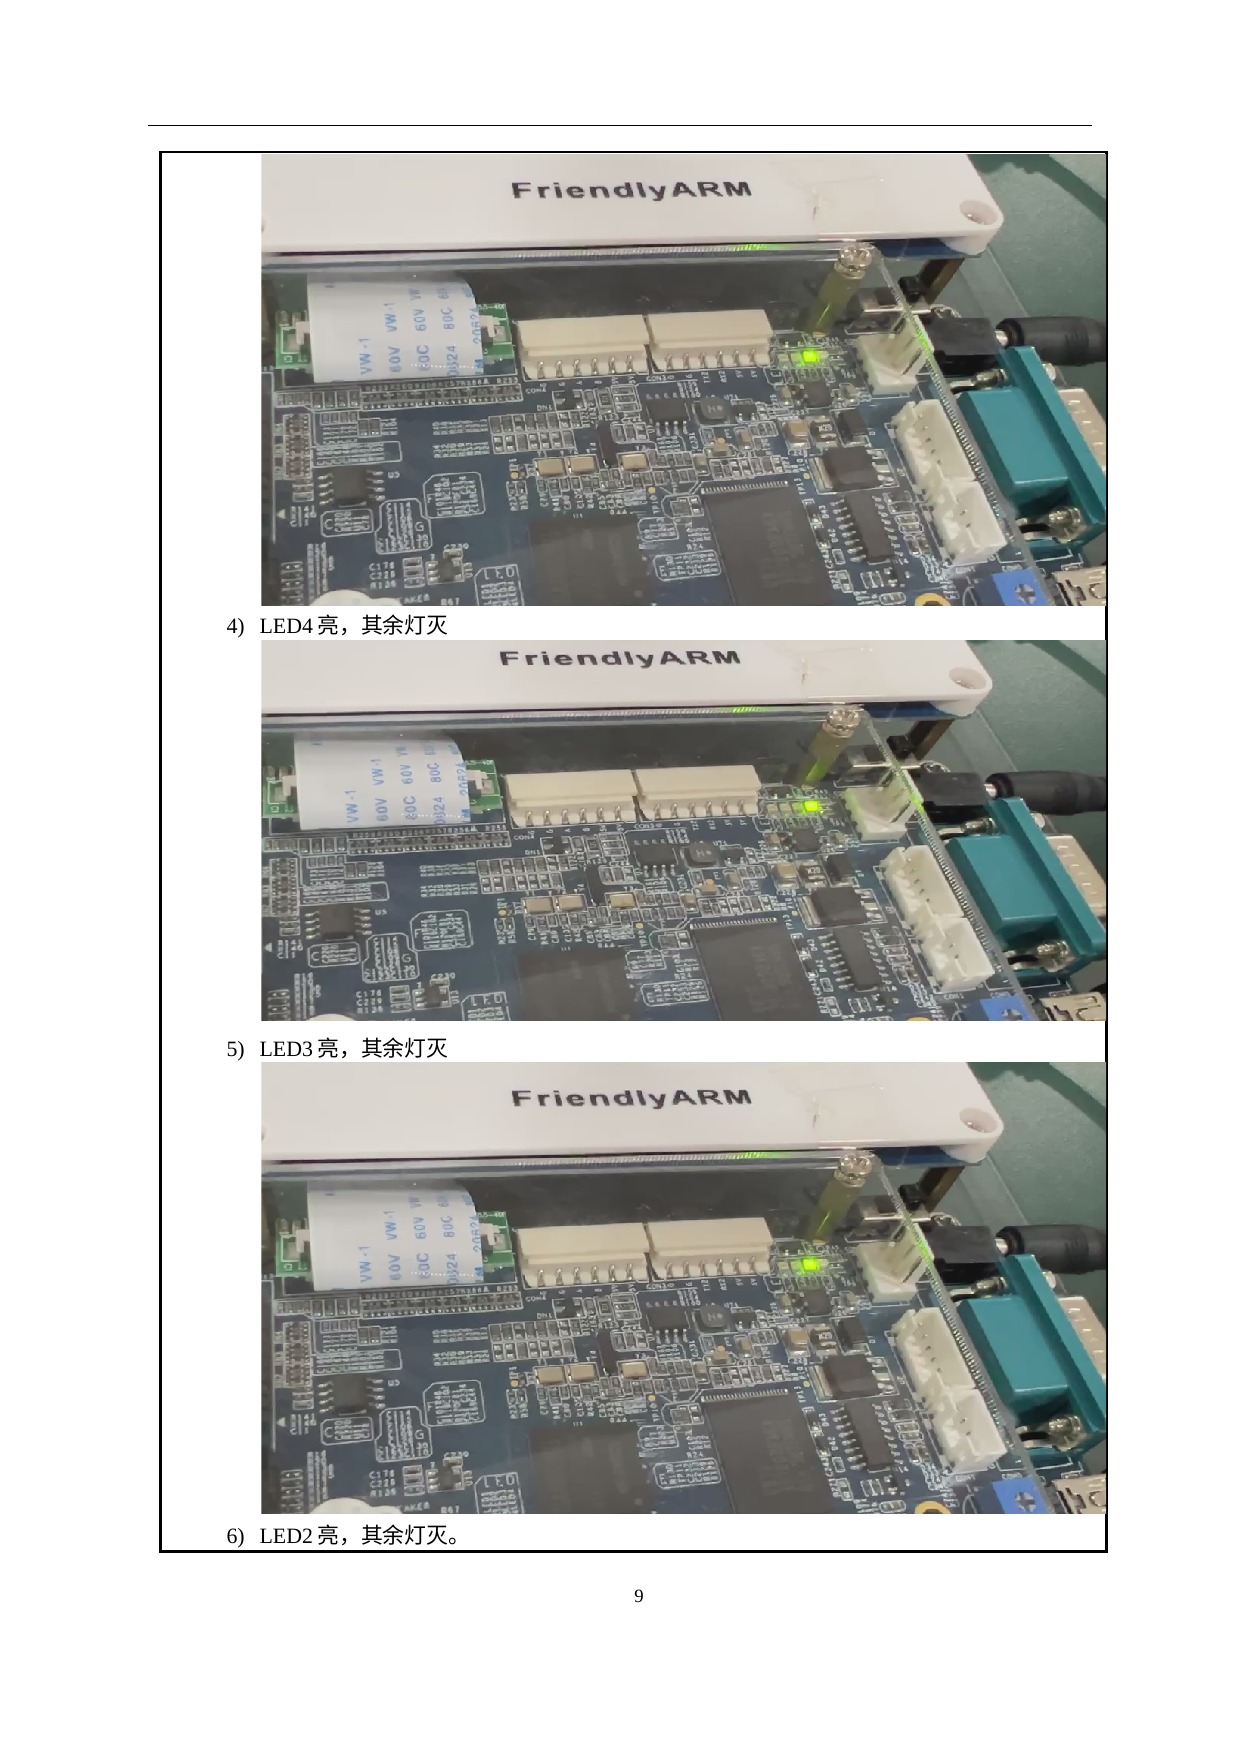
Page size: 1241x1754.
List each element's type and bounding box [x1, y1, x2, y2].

picture [261, 640, 1107, 1021]
table_cell [162, 153, 1105, 1550]
picture [261, 154, 1107, 606]
picture [261, 1062, 1107, 1514]
